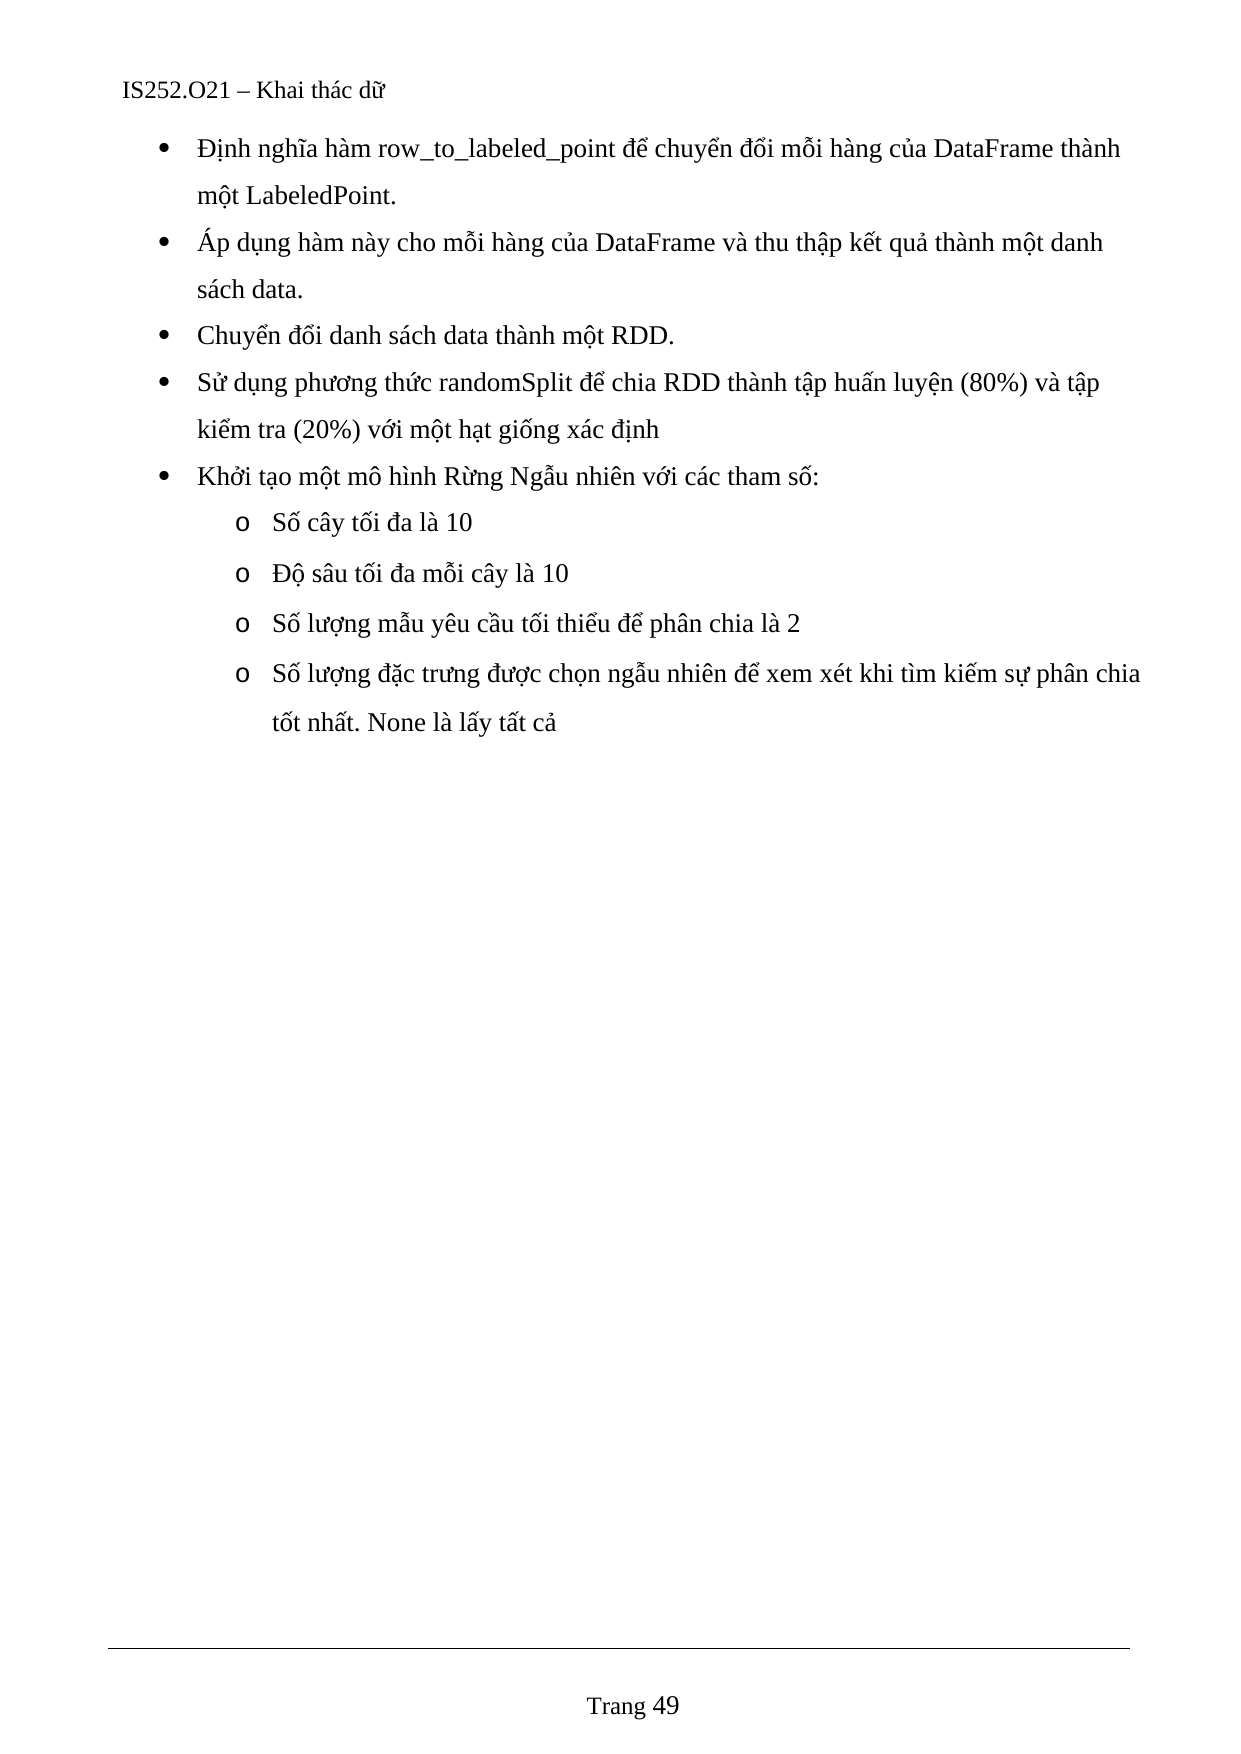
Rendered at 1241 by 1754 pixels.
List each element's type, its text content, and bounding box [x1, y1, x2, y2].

list Số lượng mẫu yêu cầu tối thiểu để phân chia là 2 [234, 607, 1144, 640]
list Độ sâu tối đa mỗi cây là 10 [234, 557, 1144, 590]
list Áp dụng hàm này cho mỗi hàng của DataFrame và thu thập kết quả thành một danh sách data. [159, 226, 1144, 304]
list Định nghĩa hàm row_to_labeled_point để chuyển đổi mỗi hàng của DataFrame thành một LabeledPoint. [159, 132, 1144, 210]
list Sử dụng phương thức randomSplit để chia RDD thành tập huấn luyện (80%) và tập kiểm tra (20%) với một hạt giống xác định [159, 366, 1144, 444]
list Số cây tối đa là 10 [234, 507, 1144, 540]
list Chuyển đổi danh sách data thành một RDD. [159, 319, 1144, 351]
list Khởi tạo một mô hình Rừng Ngẫu nhiên với các tham số: [159, 460, 1144, 491]
list Số lượng đặc trưng được chọn ngẫu nhiên để xem xét khi tìm kiếm sự phân chia tốt nhất. None là lấy tất cả [234, 657, 1144, 737]
